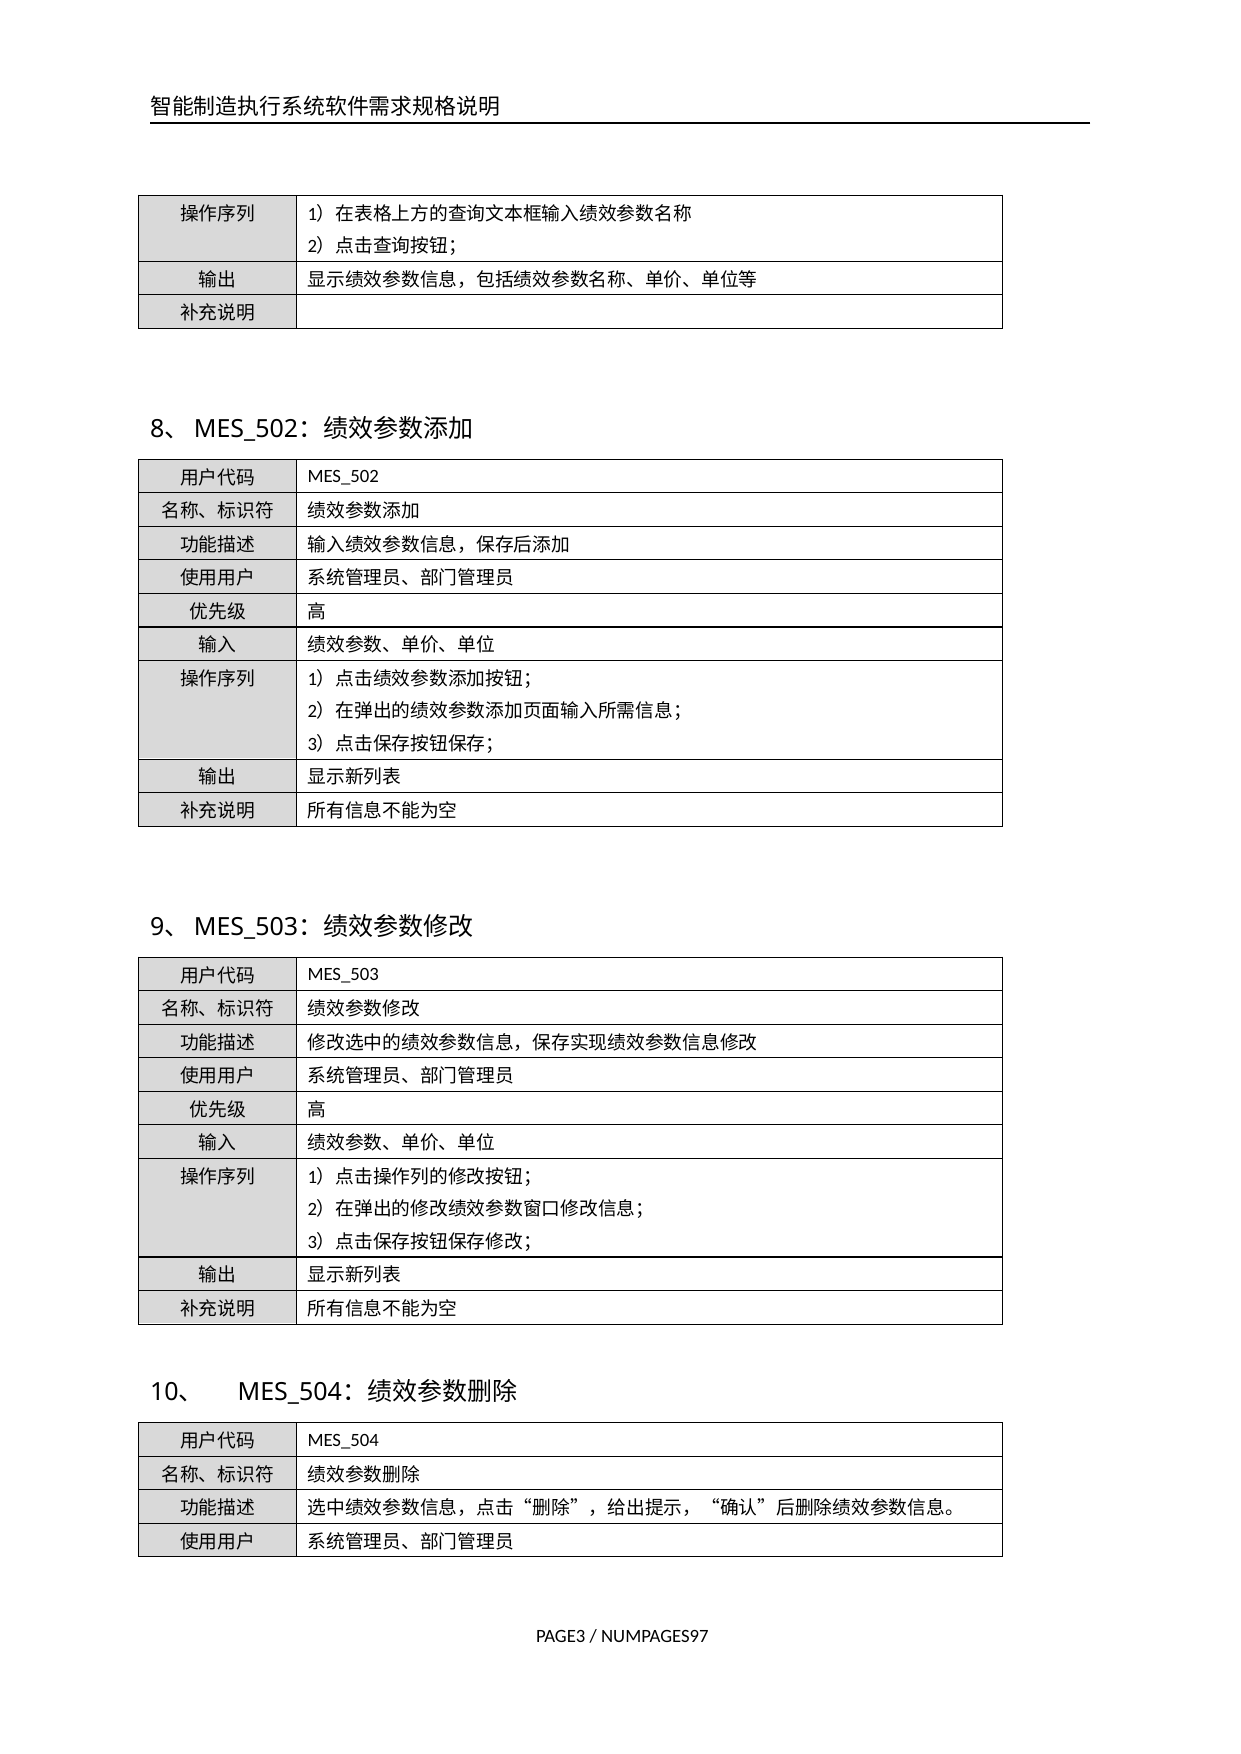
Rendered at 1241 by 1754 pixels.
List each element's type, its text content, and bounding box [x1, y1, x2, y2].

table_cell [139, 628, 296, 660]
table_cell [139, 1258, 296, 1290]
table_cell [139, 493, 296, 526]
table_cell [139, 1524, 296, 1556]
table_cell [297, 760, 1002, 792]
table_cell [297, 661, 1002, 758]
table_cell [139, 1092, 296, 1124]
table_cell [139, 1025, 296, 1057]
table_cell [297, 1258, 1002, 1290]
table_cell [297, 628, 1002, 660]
list MES_503：绩效参数修改 [150, 892, 1090, 957]
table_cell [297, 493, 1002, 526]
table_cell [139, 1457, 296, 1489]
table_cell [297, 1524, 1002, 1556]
list MES_504：绩效参数删除 [150, 1357, 1090, 1422]
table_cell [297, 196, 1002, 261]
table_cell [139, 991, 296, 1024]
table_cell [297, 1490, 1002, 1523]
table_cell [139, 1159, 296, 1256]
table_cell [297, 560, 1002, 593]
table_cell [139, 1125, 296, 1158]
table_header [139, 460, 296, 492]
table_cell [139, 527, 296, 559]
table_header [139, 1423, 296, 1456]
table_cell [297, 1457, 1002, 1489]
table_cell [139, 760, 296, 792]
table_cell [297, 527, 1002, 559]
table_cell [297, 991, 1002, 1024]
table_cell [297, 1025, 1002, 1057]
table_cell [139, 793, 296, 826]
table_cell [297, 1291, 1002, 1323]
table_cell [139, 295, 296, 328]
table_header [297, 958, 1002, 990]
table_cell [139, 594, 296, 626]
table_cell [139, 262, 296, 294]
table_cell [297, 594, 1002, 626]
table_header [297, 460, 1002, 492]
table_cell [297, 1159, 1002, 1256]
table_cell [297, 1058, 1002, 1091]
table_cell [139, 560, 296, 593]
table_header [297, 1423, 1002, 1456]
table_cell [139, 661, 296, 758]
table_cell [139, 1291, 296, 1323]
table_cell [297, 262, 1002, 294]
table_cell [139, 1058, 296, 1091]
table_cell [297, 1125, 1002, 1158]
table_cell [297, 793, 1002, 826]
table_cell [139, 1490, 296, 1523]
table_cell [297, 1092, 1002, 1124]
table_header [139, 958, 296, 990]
list MES_502：绩效参数添加 [150, 394, 1090, 459]
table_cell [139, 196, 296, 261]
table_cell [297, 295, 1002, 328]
